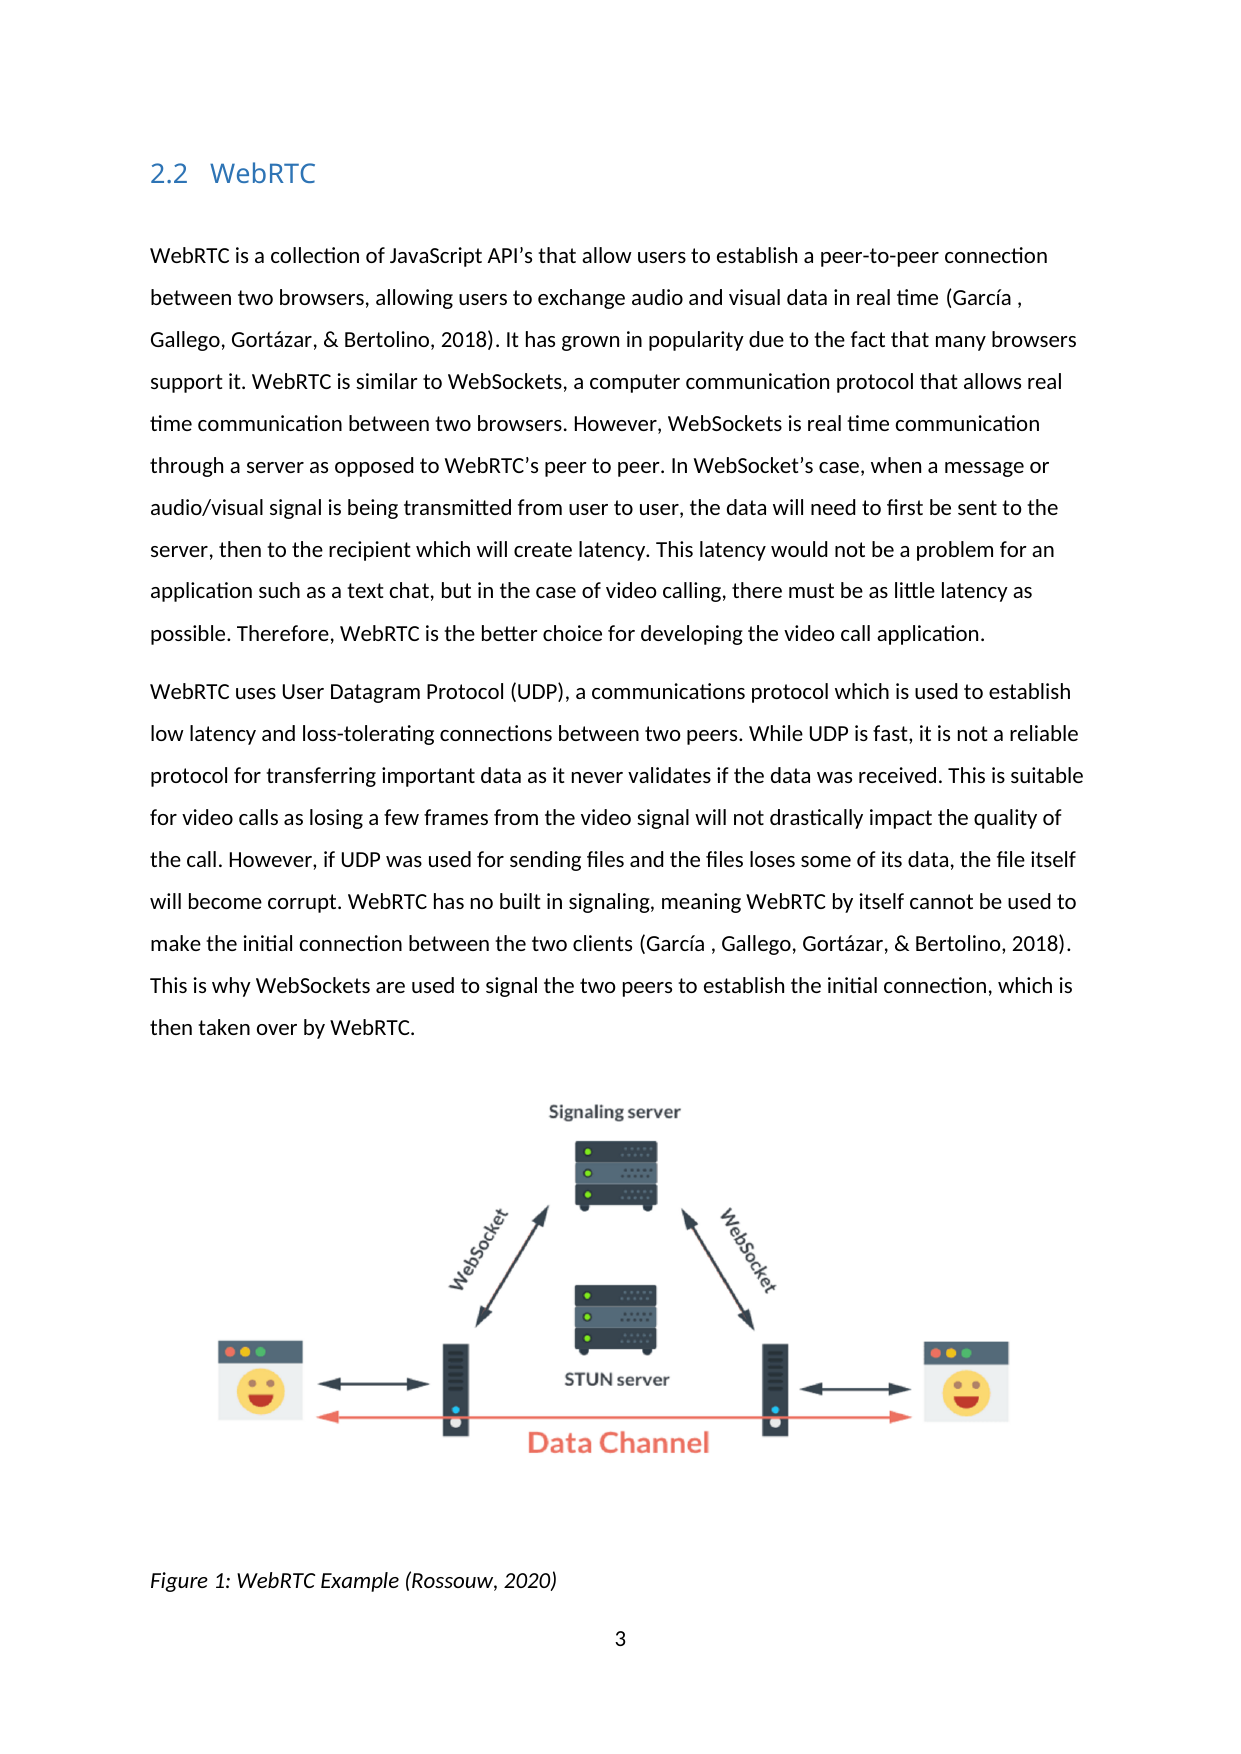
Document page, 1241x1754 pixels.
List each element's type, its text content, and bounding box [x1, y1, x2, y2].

text WebRTC is a collection of JavaScript API’s that allow users to establish a peer-to-peer connection between two browsers, allowing users to exchange audio and visual data in real time . It has grown in popularity due to the fact that many browsers support it. WebRTC is similar to WebSockets, a computer communication protocol that allows real time communication between two browsers. However, WebSockets is real time communication through a server as opposed to WebRTC’s peer to peer. In WebSocket’s case, when a message or audio/visual signal is being transmitted from user to user, the data will need to first be sent to the server, then to the recipient which will create latency. This latency would not be a problem for an application such as a text chat, but in the case of video calling, there must be as little latency as possible. Therefore, WebRTC is the better choice for developing the video call application. [150, 241, 1090, 647]
picture [150, 1071, 1091, 1536]
text WebRTC uses User Datagram Protocol (UDP), a communications protocol which is used to establish low latency and loss-tolerating connections between two peers. While UDP is fast, it is not a reliable protocol for transferring important data as it never validates if the data was received. This is suitable for video calls as losing a few frames from the video signal will not drastically impact the quality of the call. However, if UDP was used for sending files and the files loses some of its data, the file itself will become corrupt. WebRTC has no built in signaling, meaning WebRTC by itself cannot be used to make the initial connection between the two clients . This is why WebSockets are used to signal the two peers to establish the initial connection, which is then taken over by WebRTC. [150, 677, 1090, 1041]
subtitle WebRTC [150, 154, 1090, 191]
text Figure 1: WebRTC Example (Rossouw, 2020) [150, 1566, 1090, 1594]
